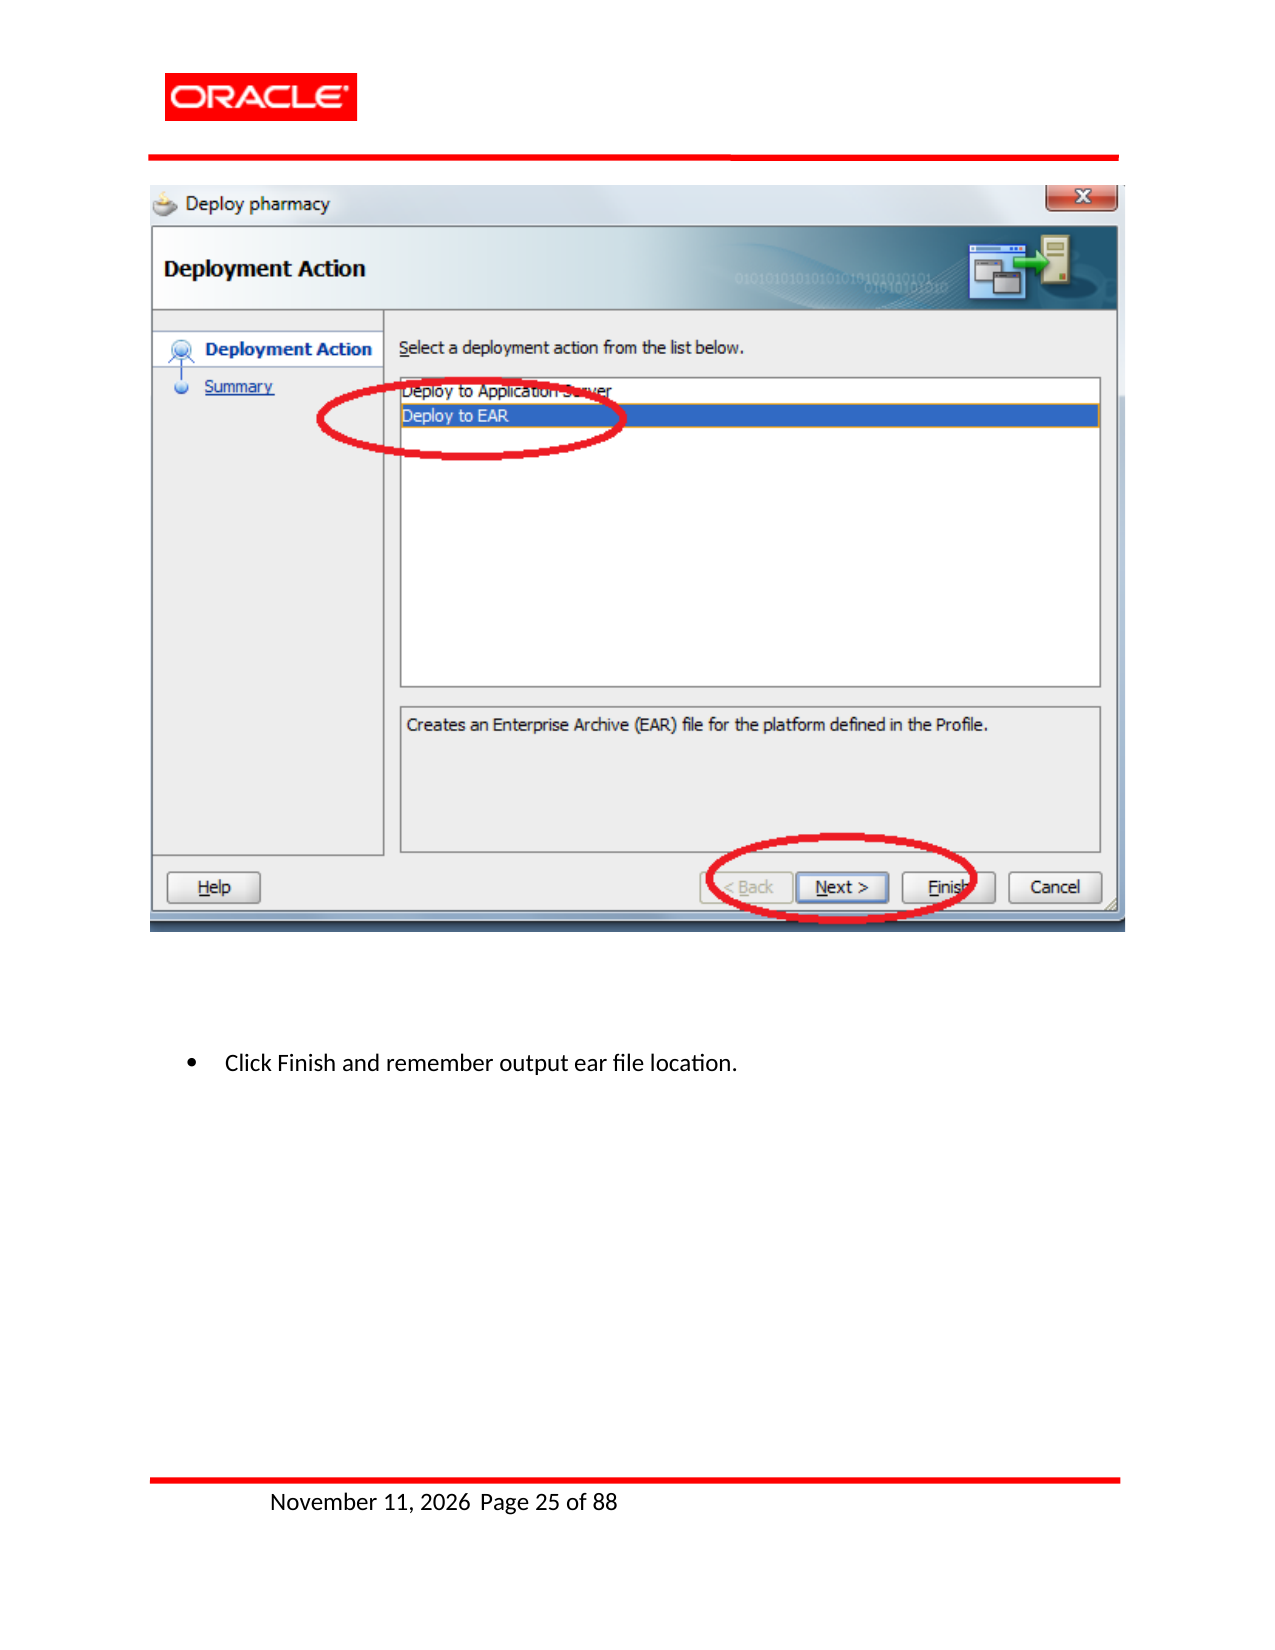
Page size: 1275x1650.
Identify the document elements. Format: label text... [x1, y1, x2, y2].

list Click Finish and remember output ear file location. [187, 1047, 1125, 1077]
picture [150, 185, 1125, 932]
picture [165, 73, 358, 121]
